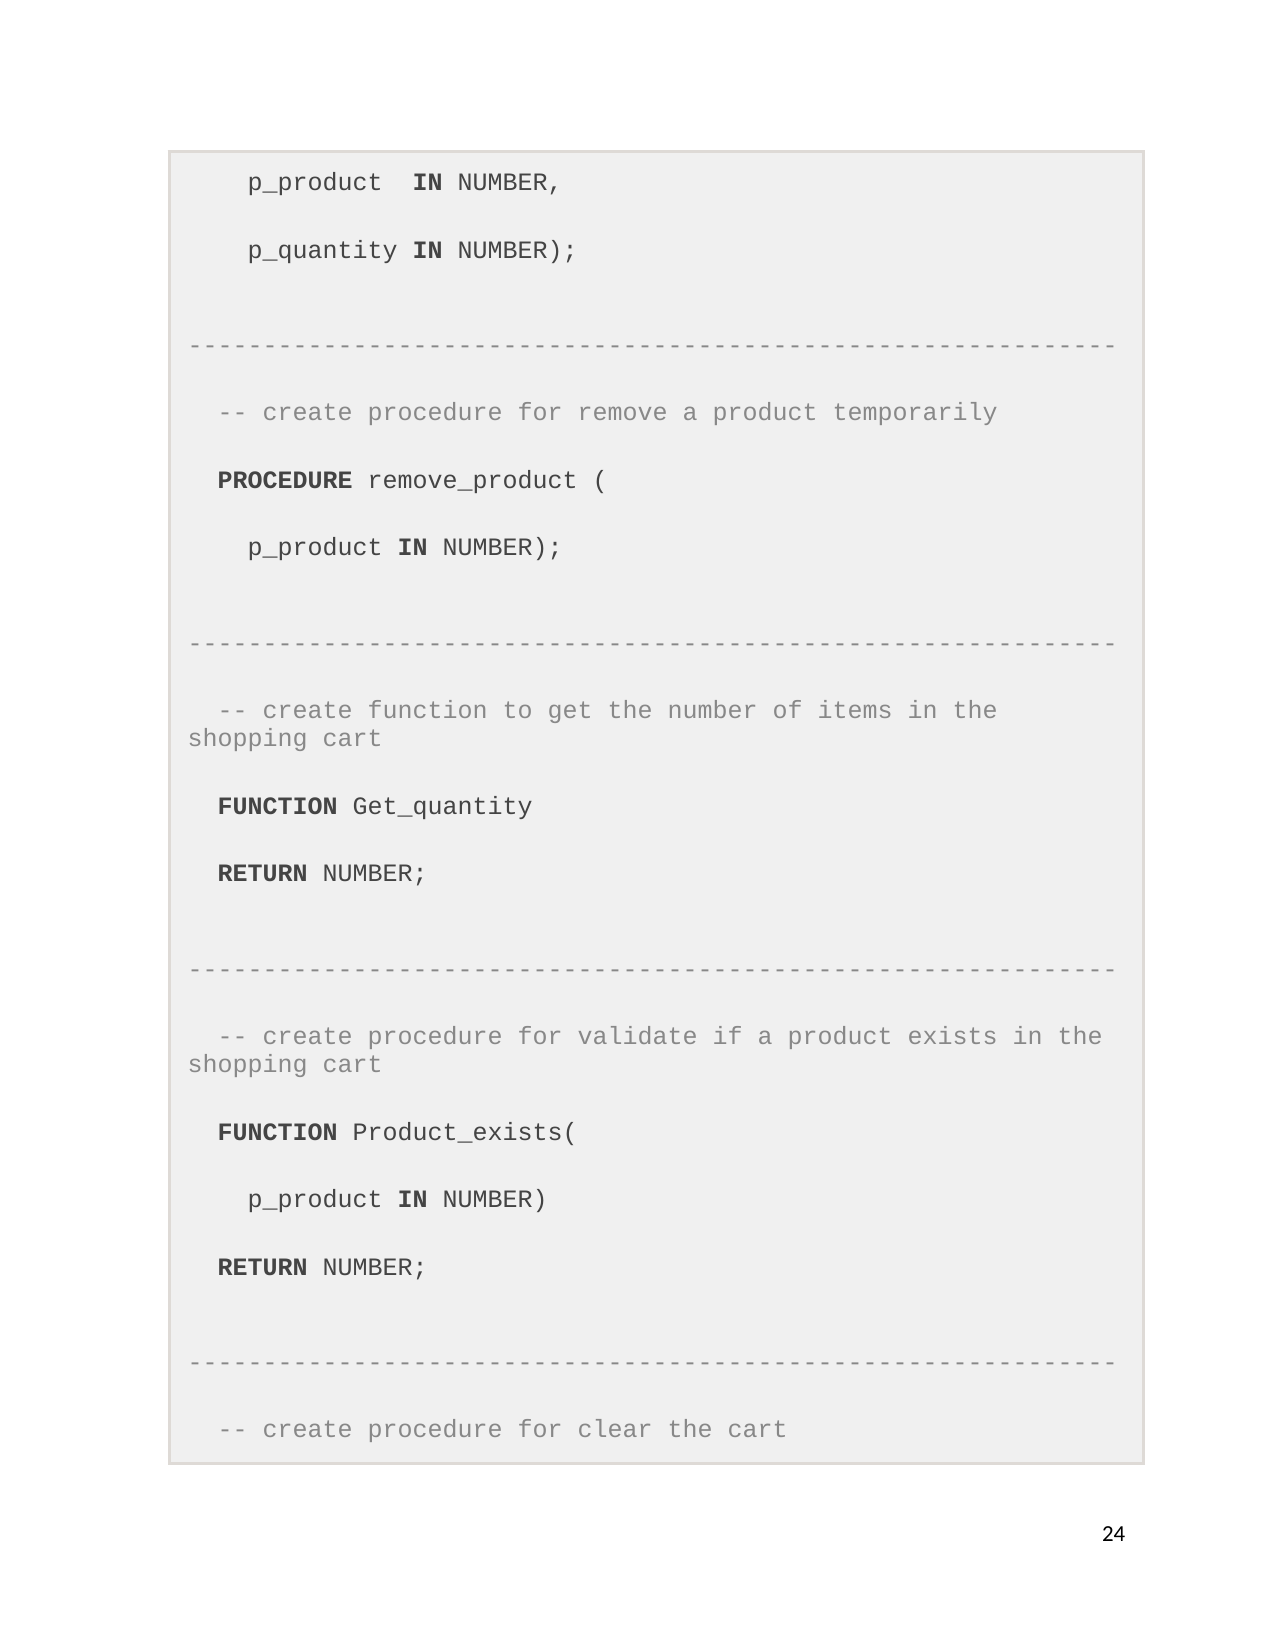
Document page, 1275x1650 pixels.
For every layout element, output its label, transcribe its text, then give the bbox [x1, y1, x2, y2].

text -------------------------------------------------------------- [171, 582, 1142, 658]
text RETURN NUMBER; [171, 1234, 1142, 1282]
text -- create procedure for clear the cart [171, 1397, 1142, 1462]
text -------------------------------------------------------------- [171, 908, 1142, 984]
text p_product IN NUMBER, [171, 153, 1142, 198]
text RETURN NUMBER; [171, 841, 1142, 889]
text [171, 285, 1142, 361]
text FUNCTION Get_quantity [171, 773, 1142, 822]
text p_product IN NUMBER); [171, 515, 1142, 563]
text PROCEDURE remove_product ( [171, 448, 1142, 496]
text -- create function to get the number of items in the shopping cart [171, 678, 1142, 754]
text p_quantity IN NUMBER); [171, 217, 1142, 266]
text -- create procedure for remove a product temporarily [171, 380, 1142, 428]
text p_product IN NUMBER) [171, 1167, 1142, 1215]
text -- create procedure for validate if a product exists in the shopping cart [171, 1004, 1142, 1080]
text FUNCTION Product_exists( [171, 1099, 1142, 1148]
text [171, 1302, 1142, 1378]
